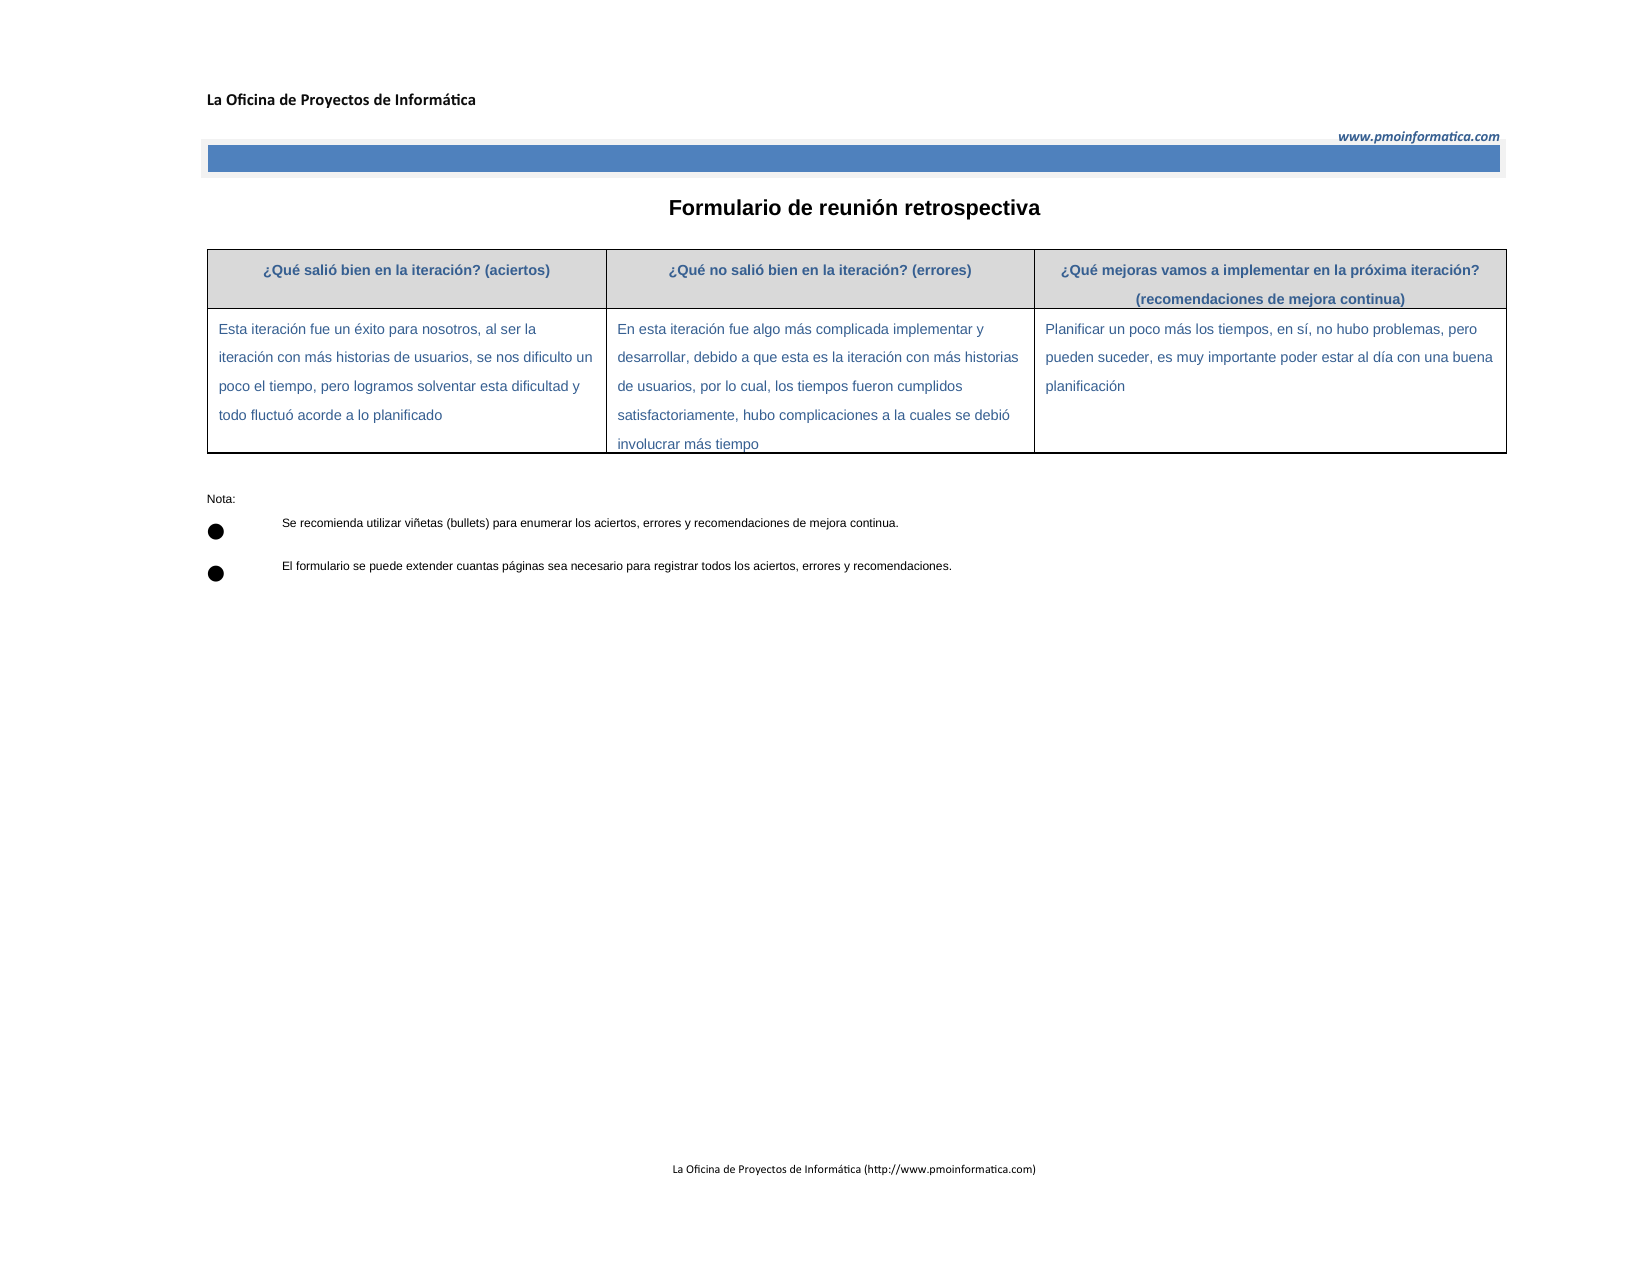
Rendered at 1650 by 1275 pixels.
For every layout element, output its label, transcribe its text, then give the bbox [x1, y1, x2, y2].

table_header ¿Qué no salió bien en la iteración? (errores) [607, 250, 1034, 308]
table_cell En esta iteración fue algo más complicada implementar y desarrollar, debido a que esta es la iteración con más historias de usuarios, por lo cual, los tiempos fueron cumplidos satisfactoriamente, hubo complicaciones a la cuales se debió involucrar más tiempo [607, 309, 1034, 452]
list Se recomienda utilizar viñetas (bullets) para enumerar los aciertos, errores y recomendaciones de mejora continua. [207, 506, 1502, 549]
table_cell Planificar un poco más los tiempos, en sí, no hubo problemas, pero pueden suceder, es muy importante poder estar al día con una buena planificación [1035, 309, 1506, 452]
table_header ¿Qué mejoras vamos a implementar en la próxima iteración? (recomendaciones de mejora continua) [1035, 250, 1506, 308]
table_header ¿Qué salió bien en la iteración? (aciertos) [208, 250, 606, 308]
table_cell Esta iteración fue un éxito para nosotros, al ser la iteración con más historias de usuarios, se nos dificulto un poco el tiempo, pero logramos solventar esta dificultad y todo fluctuó acorde a lo planificado [208, 309, 606, 452]
text Formulario de reunión retrospectiva [207, 177, 1502, 220]
list El formulario se puede extender cuantas páginas sea necesario para registrar todos los aciertos, errores y recomendaciones. [207, 549, 1502, 592]
text Nota: [207, 482, 1502, 506]
